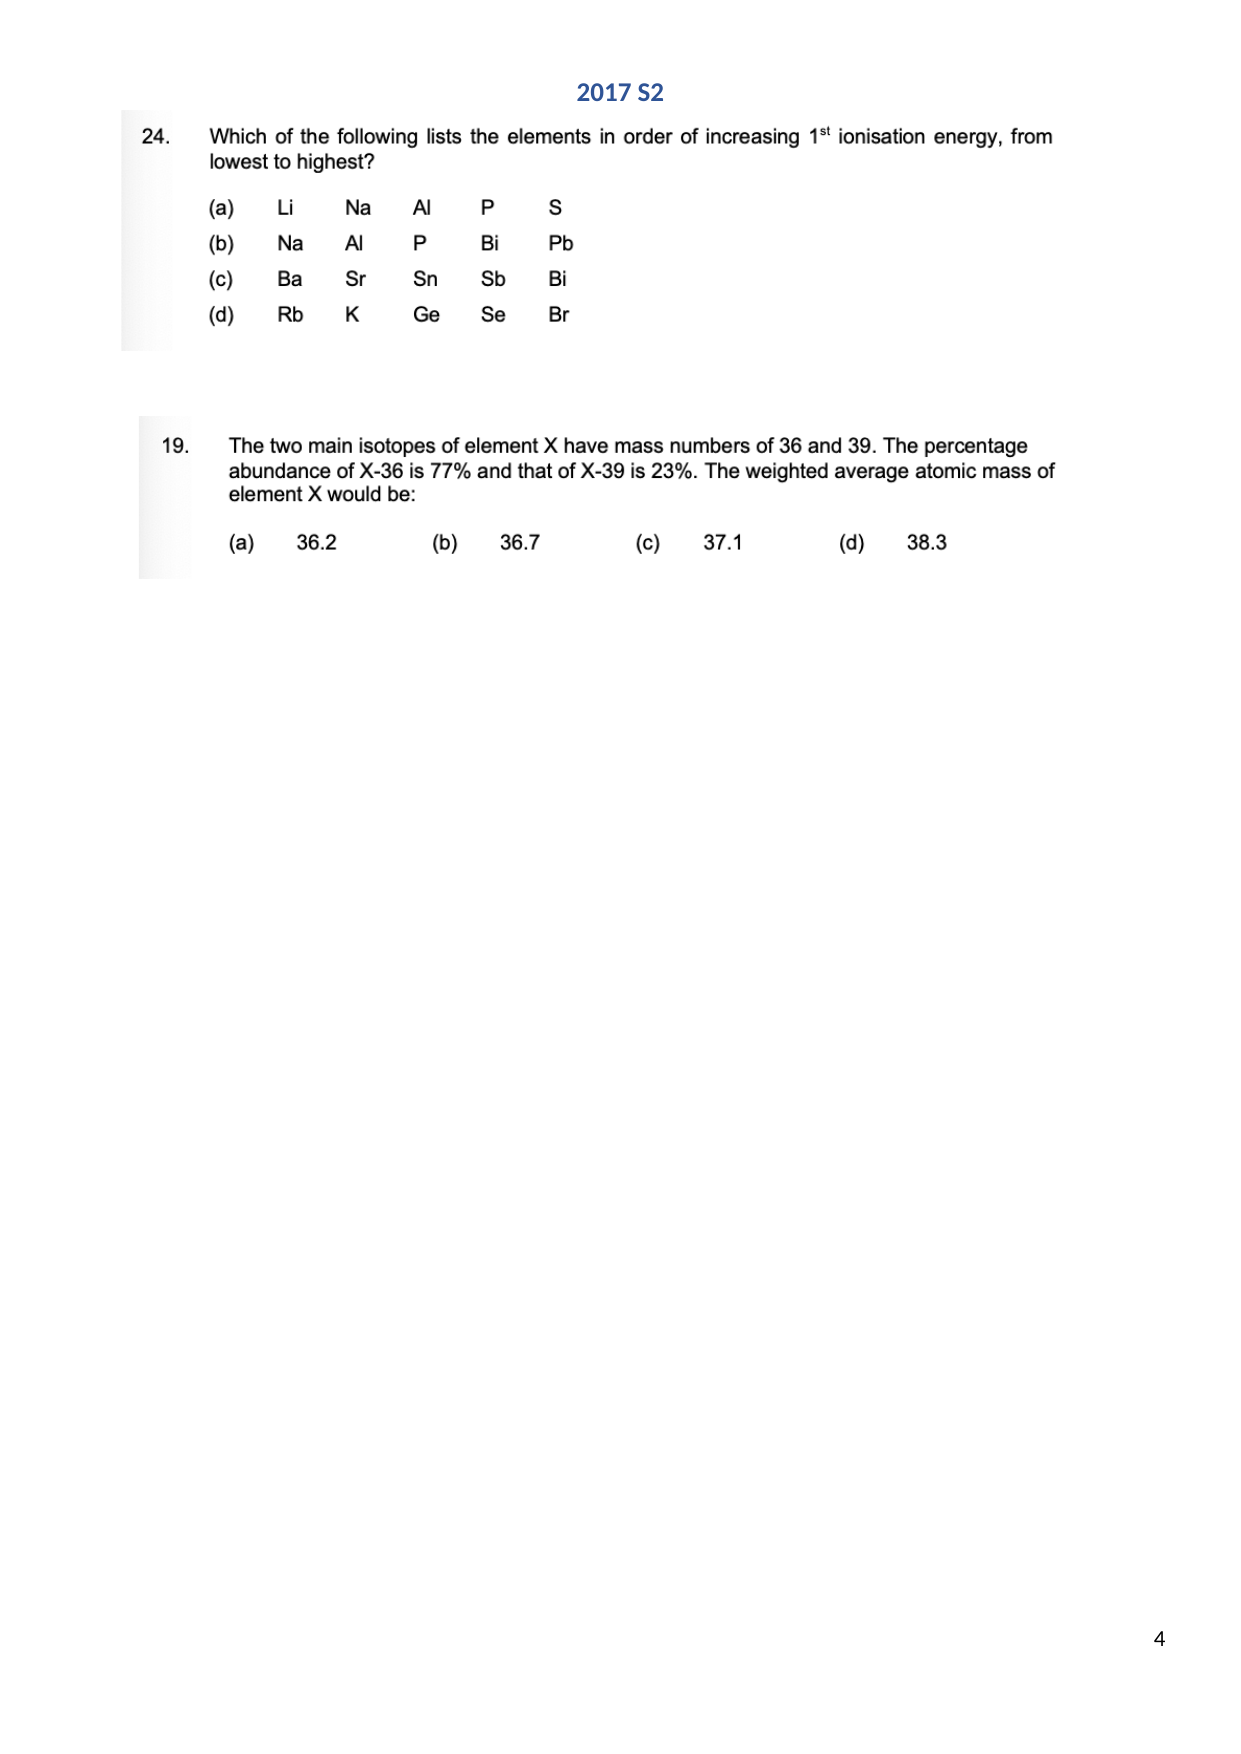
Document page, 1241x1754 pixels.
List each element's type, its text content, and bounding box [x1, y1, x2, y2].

subtitle 2017 S2 [75, 75, 1165, 108]
picture [121, 110, 1119, 351]
picture [138, 416, 1102, 579]
